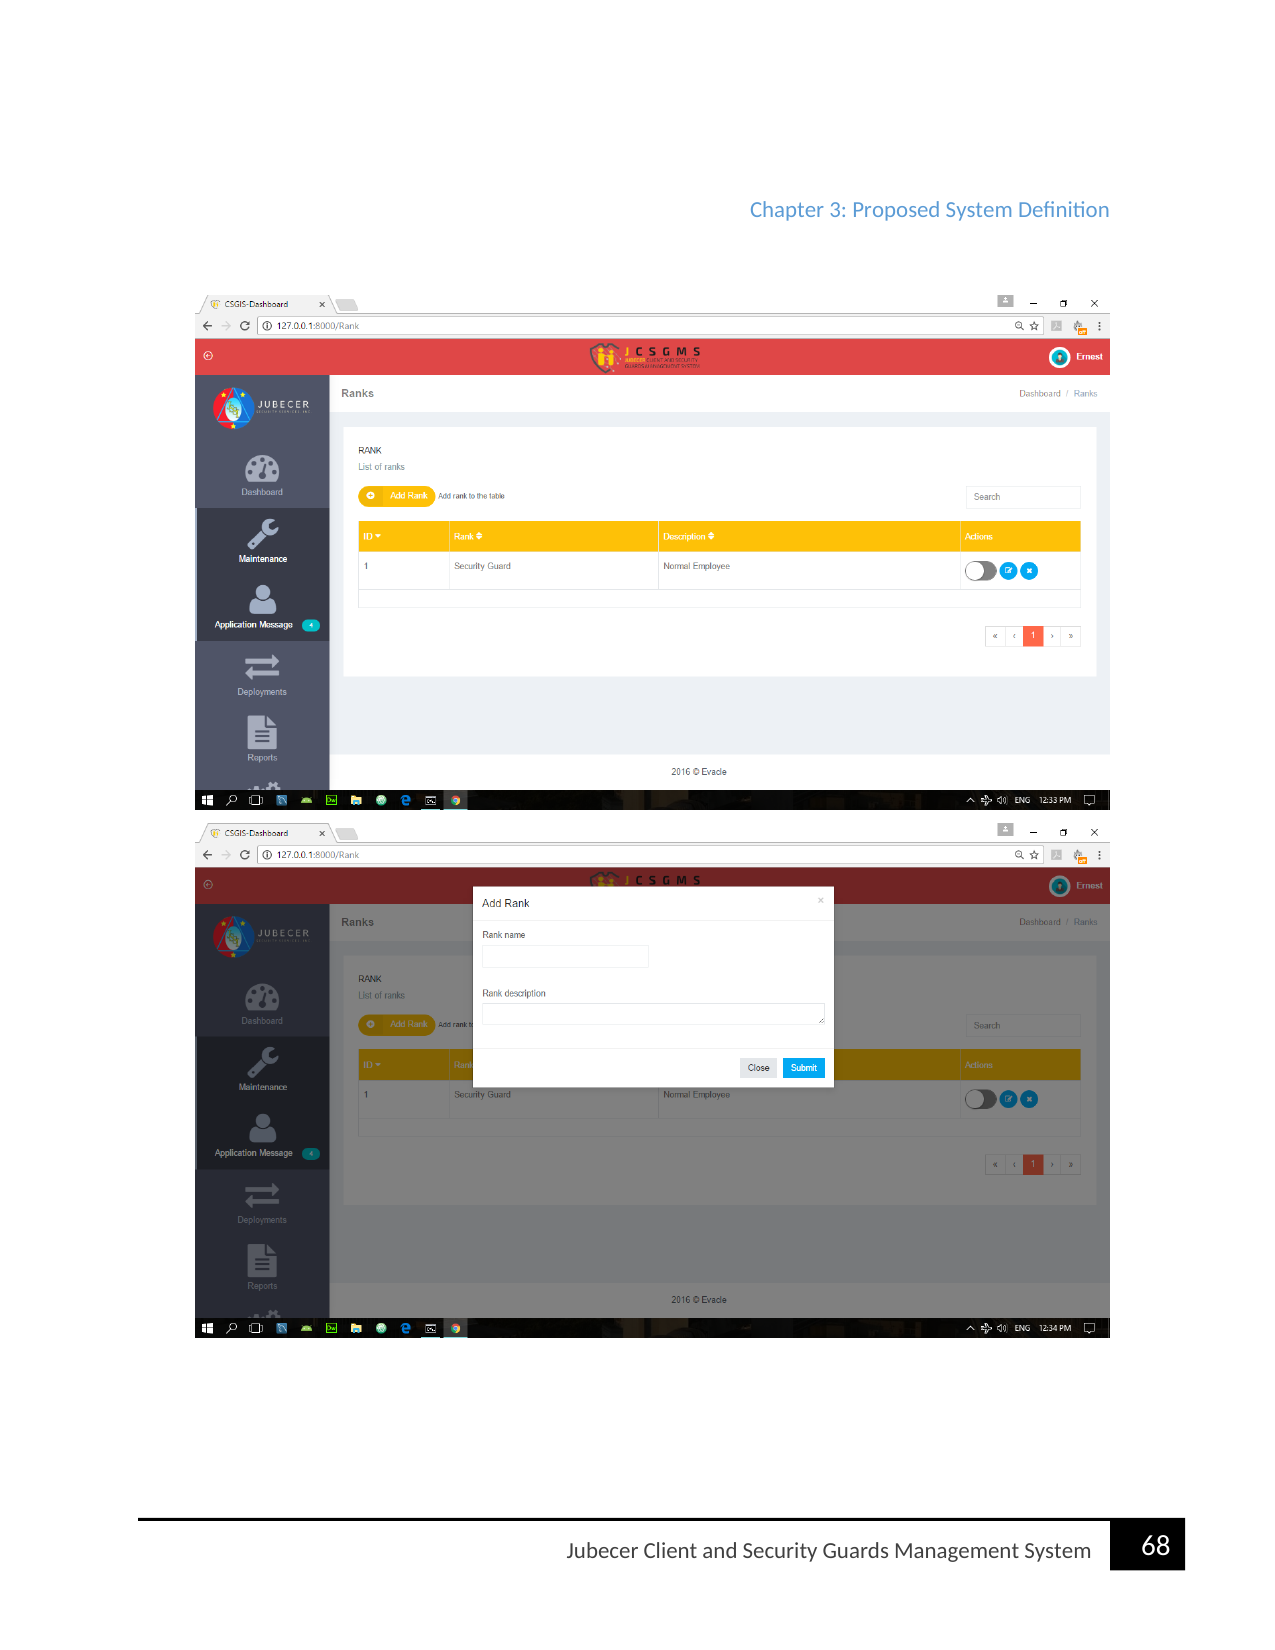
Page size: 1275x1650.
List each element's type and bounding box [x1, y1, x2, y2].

picture [195, 823, 1110, 1338]
picture [195, 295, 1110, 810]
